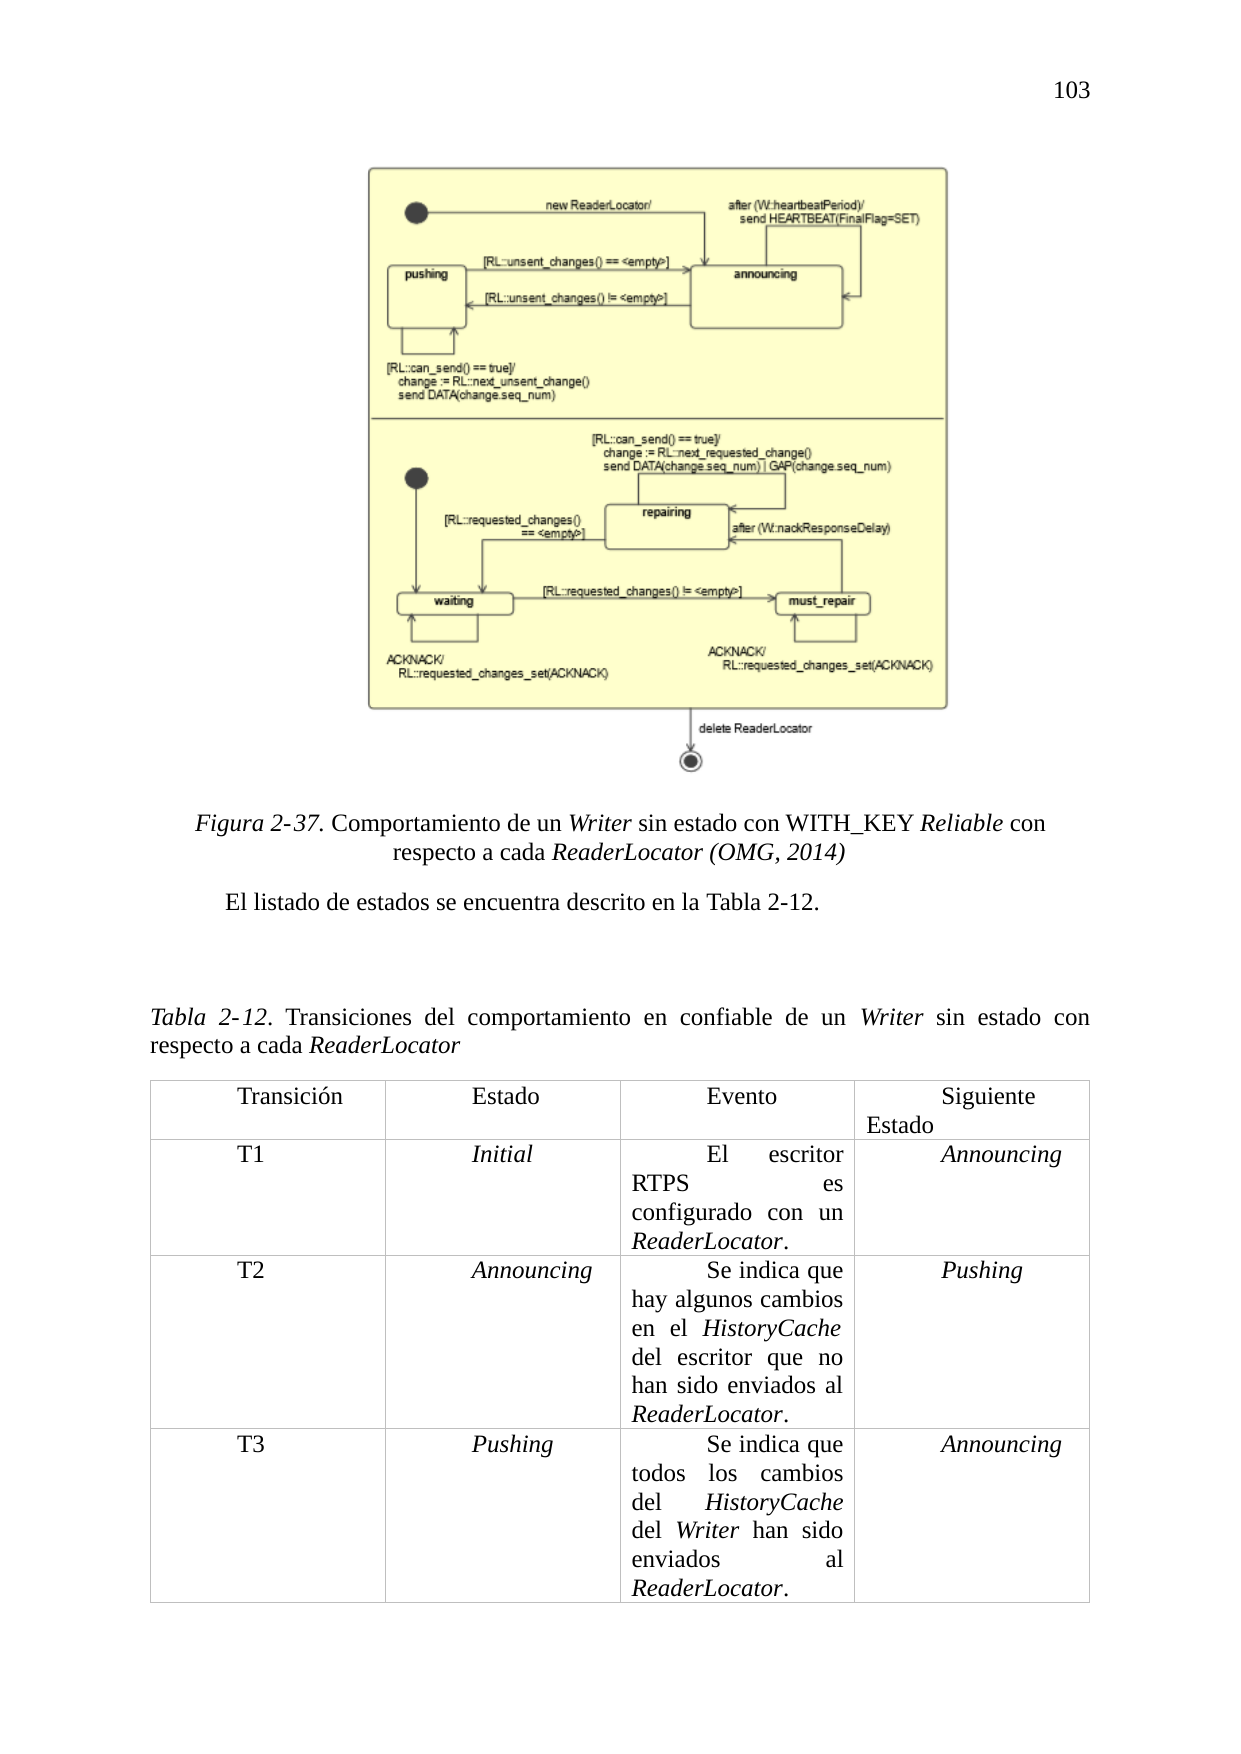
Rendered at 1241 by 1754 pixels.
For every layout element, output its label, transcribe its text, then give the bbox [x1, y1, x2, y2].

table_cell T2 [151, 1256, 385, 1428]
table_header Transición [151, 1081, 385, 1138]
table_cell Pushing [855, 1256, 1089, 1428]
table_cell T3 [151, 1429, 385, 1602]
table_header Evento [621, 1081, 854, 1138]
table_cell Initial [386, 1140, 620, 1254]
table_cell T1 [151, 1140, 385, 1254]
table_header Siguiente Estado [855, 1081, 1089, 1138]
table_cell Pushing [386, 1429, 620, 1602]
table_cell Se indica que todos los cambios del HistoryCache del Writer han sido enviados al ReaderLocator. [621, 1429, 854, 1602]
table_cell Announcing [855, 1140, 1089, 1254]
text Figura 2-21. Comportamiento de un Writer sin estado con WITH_KEY Reliable con respecto a cada ReaderLocator [150, 808, 1090, 866]
table_cell El escritor RTPS es configurado con un ReaderLocator. [621, 1140, 854, 1254]
table_cell Announcing [386, 1256, 620, 1428]
table_cell Se indica que hay algunos cambios en el HistoryCache del escritor que no han sido enviados al ReaderLocator. [621, 1256, 854, 1428]
table_header Estado [386, 1081, 620, 1138]
table_cell Announcing [855, 1429, 1089, 1602]
